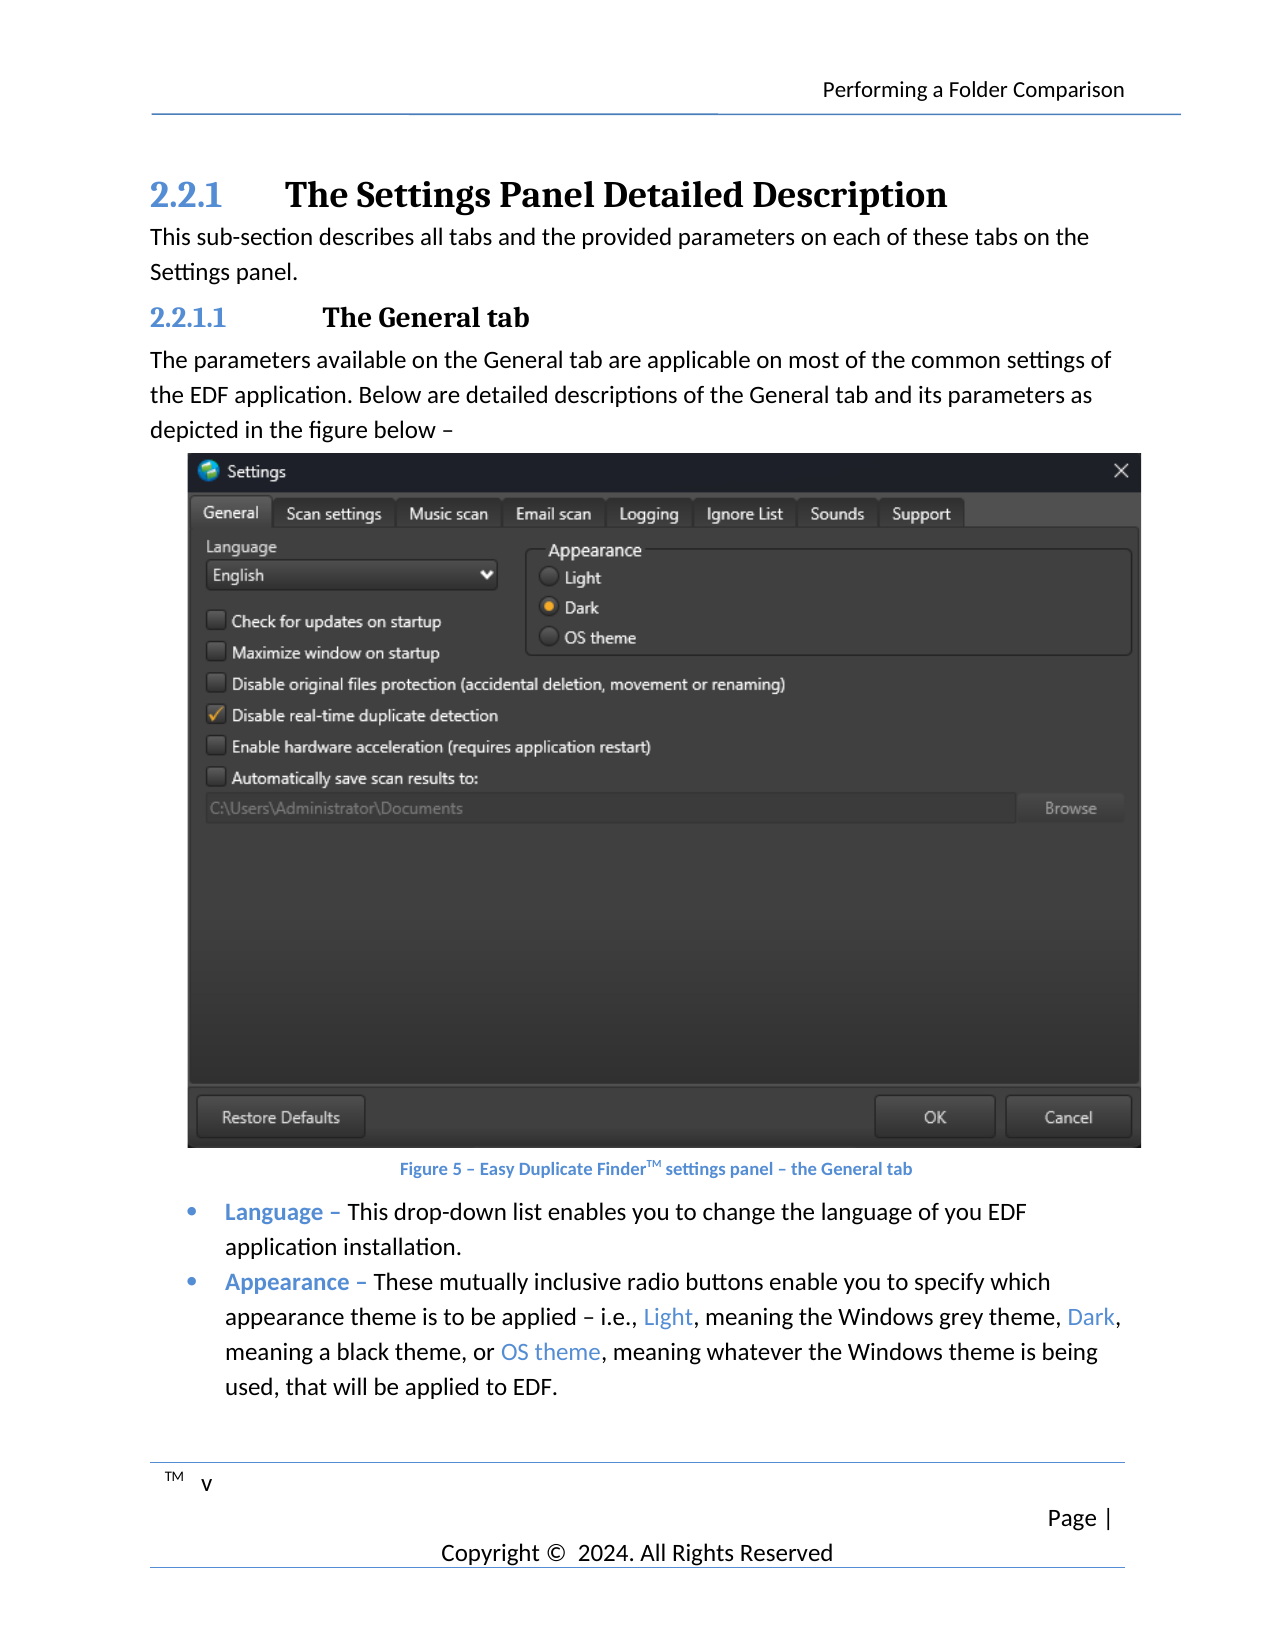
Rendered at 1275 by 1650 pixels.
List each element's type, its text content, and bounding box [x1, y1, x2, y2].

text The parameters available on the General tab are applicable on most of the common settings of the EDF application. Below are detailed descriptions of the General tab and its parameters as depicted in the figure below – [150, 344, 1125, 444]
list Language – This drop-down list enables you to change the language of you EDF application installation. [187, 1197, 1125, 1262]
subtitle The General tab [150, 301, 1125, 335]
picture [187, 453, 1142, 1148]
text This sub-section describes all tabs and the provided parameters on each of these tabs on the Settings panel. [150, 221, 1125, 286]
list Appearance – These mutually inclusive radio buttons enable you to specify which appearance theme is to be applied – i.e., Light, meaning the Windows grey theme, Dark, meaning a black theme, or OS theme, meaning whatever the Windows theme is being used, that will be applied to EDF. [187, 1267, 1125, 1402]
subtitle The Settings Panel Detailed Description [150, 174, 1125, 217]
